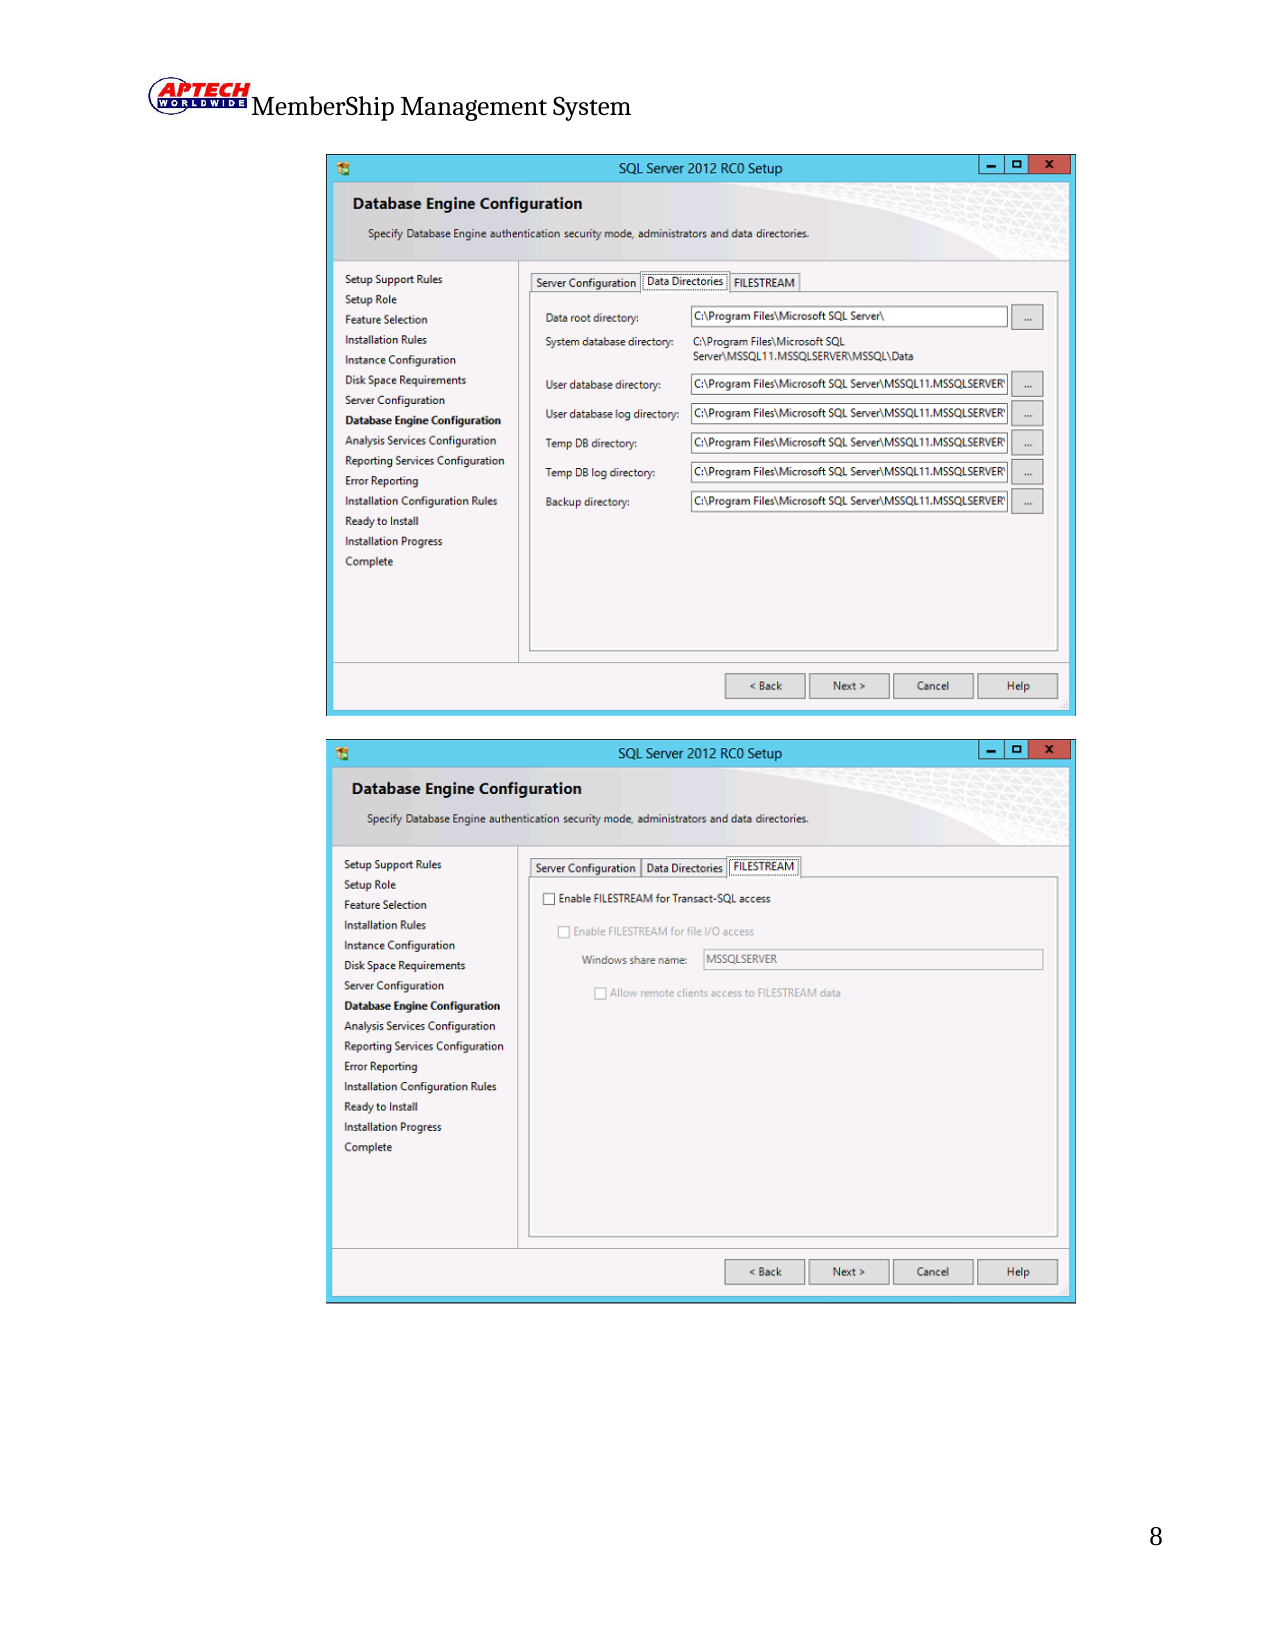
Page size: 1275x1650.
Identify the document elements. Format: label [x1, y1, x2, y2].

picture [326, 739, 1076, 1304]
picture [147, 75, 251, 116]
picture [326, 154, 1076, 716]
